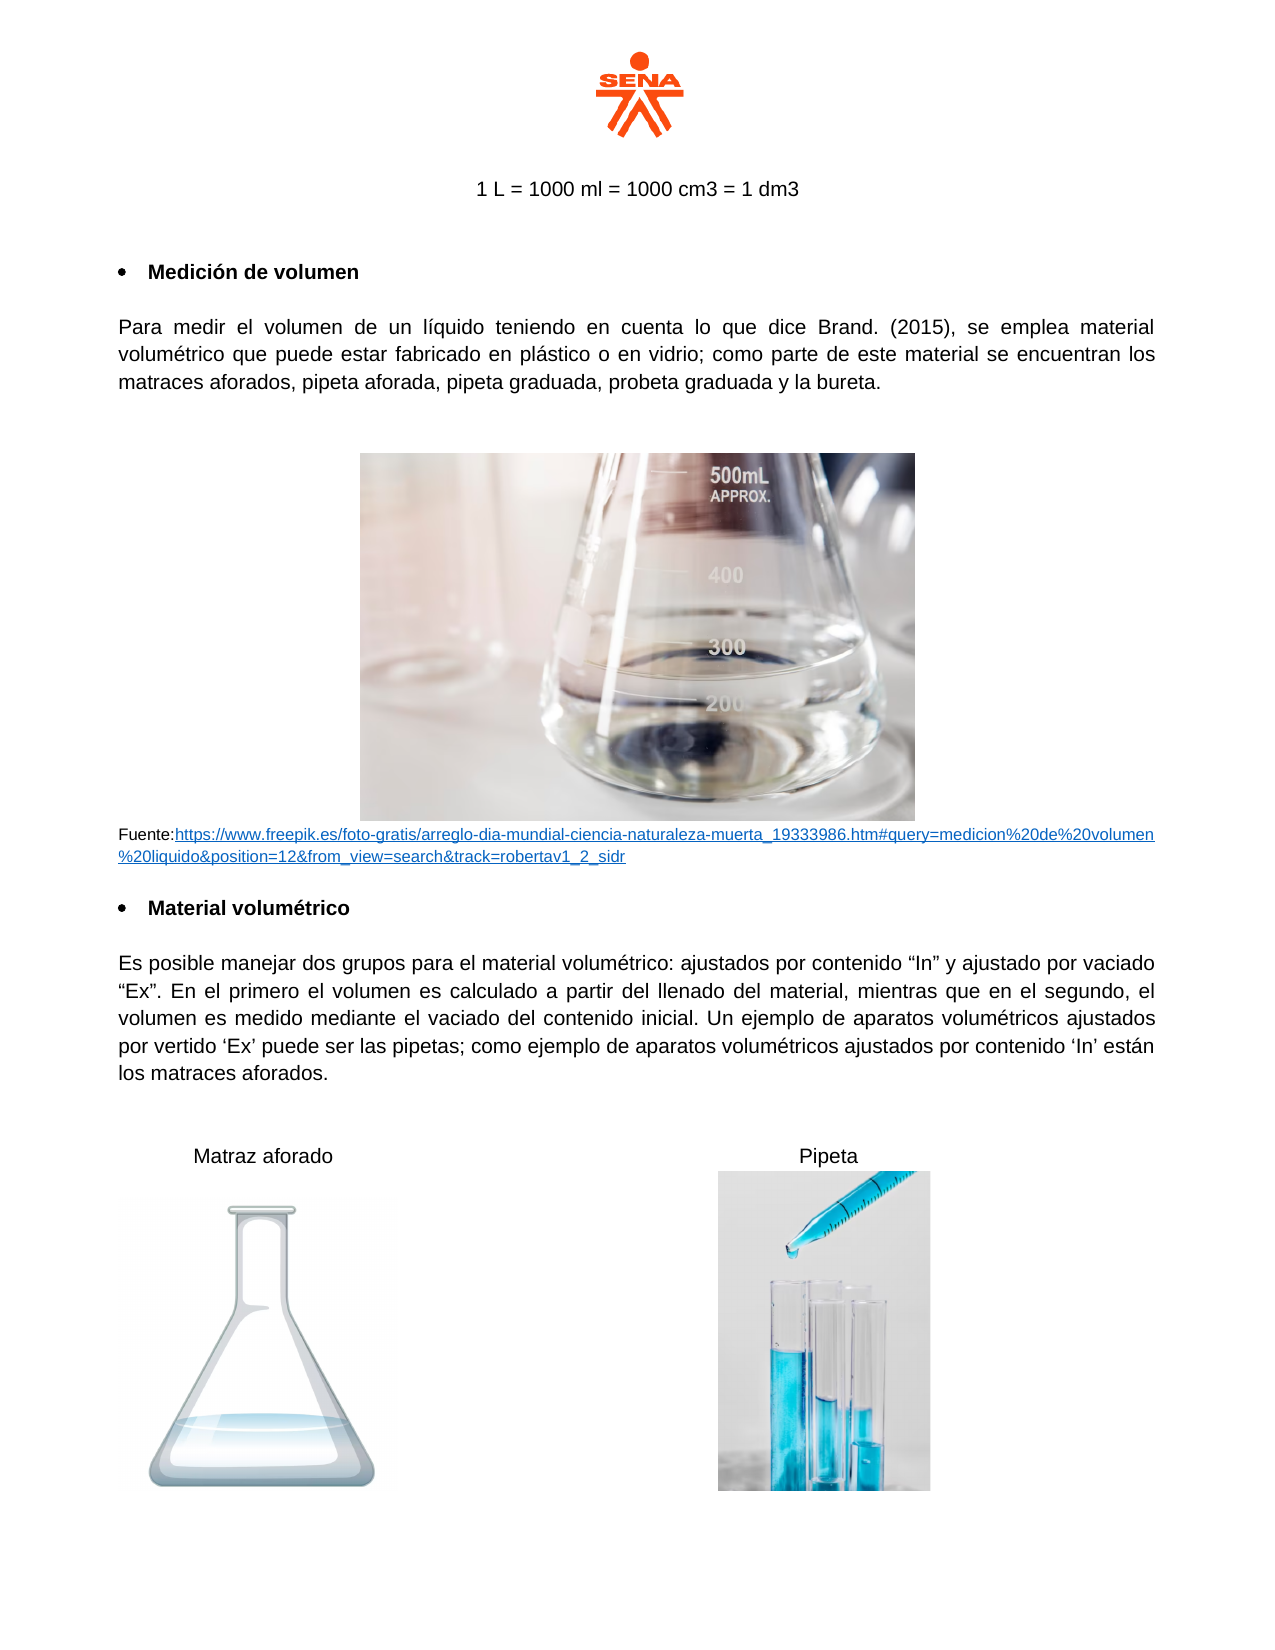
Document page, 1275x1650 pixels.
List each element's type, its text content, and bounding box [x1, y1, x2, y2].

picture [718, 1171, 931, 1491]
text Para medir el volumen de un líquido teniendo en cuenta lo que dice Brand. (2015), se emplea material volumétrico que puede estar fabricado en plástico o en vidrio; como parte de este material se encuentran los matraces aforados, pipeta aforada, pipeta graduada, probeta graduada y la bureta. [118, 315, 1157, 394]
picture [360, 452, 915, 821]
text Matraz aforado Pipeta [118, 1143, 1157, 1167]
text 1 L = 1000 ml = 1000 cm3 = 1 dm3 [118, 177, 1157, 201]
text Fuente:https://www.freepik.es/foto-gratis/arreglo-dia-mundial-ciencia-naturaleza-muerta_19333986.htm#query=medicion%20de%20volumen%20liquido&position=12&from_view=search&track=robertav1_2_sidr [118, 824, 1157, 866]
list Material volumétrico [118, 896, 1157, 920]
list Medición de volumen [118, 260, 1157, 284]
text Es posible manejar dos grupos para el material volumétrico: ajustados por contenido “In” y ajustado por vaciado “Ex”. En el primero el volumen es calculado a partir del llenado del material, mientras que en el segundo, el volumen es medido mediante el vaciado del contenido inicial. Un ejemplo de aparatos volumétricos ajustados por vertido ‘Ex’ puede ser las pipetas; como ejemplo de aparatos volumétricos ajustados por contenido ‘In’ están los matraces aforados. [118, 951, 1157, 1085]
picture [585, 48, 690, 142]
picture [118, 1197, 398, 1491]
